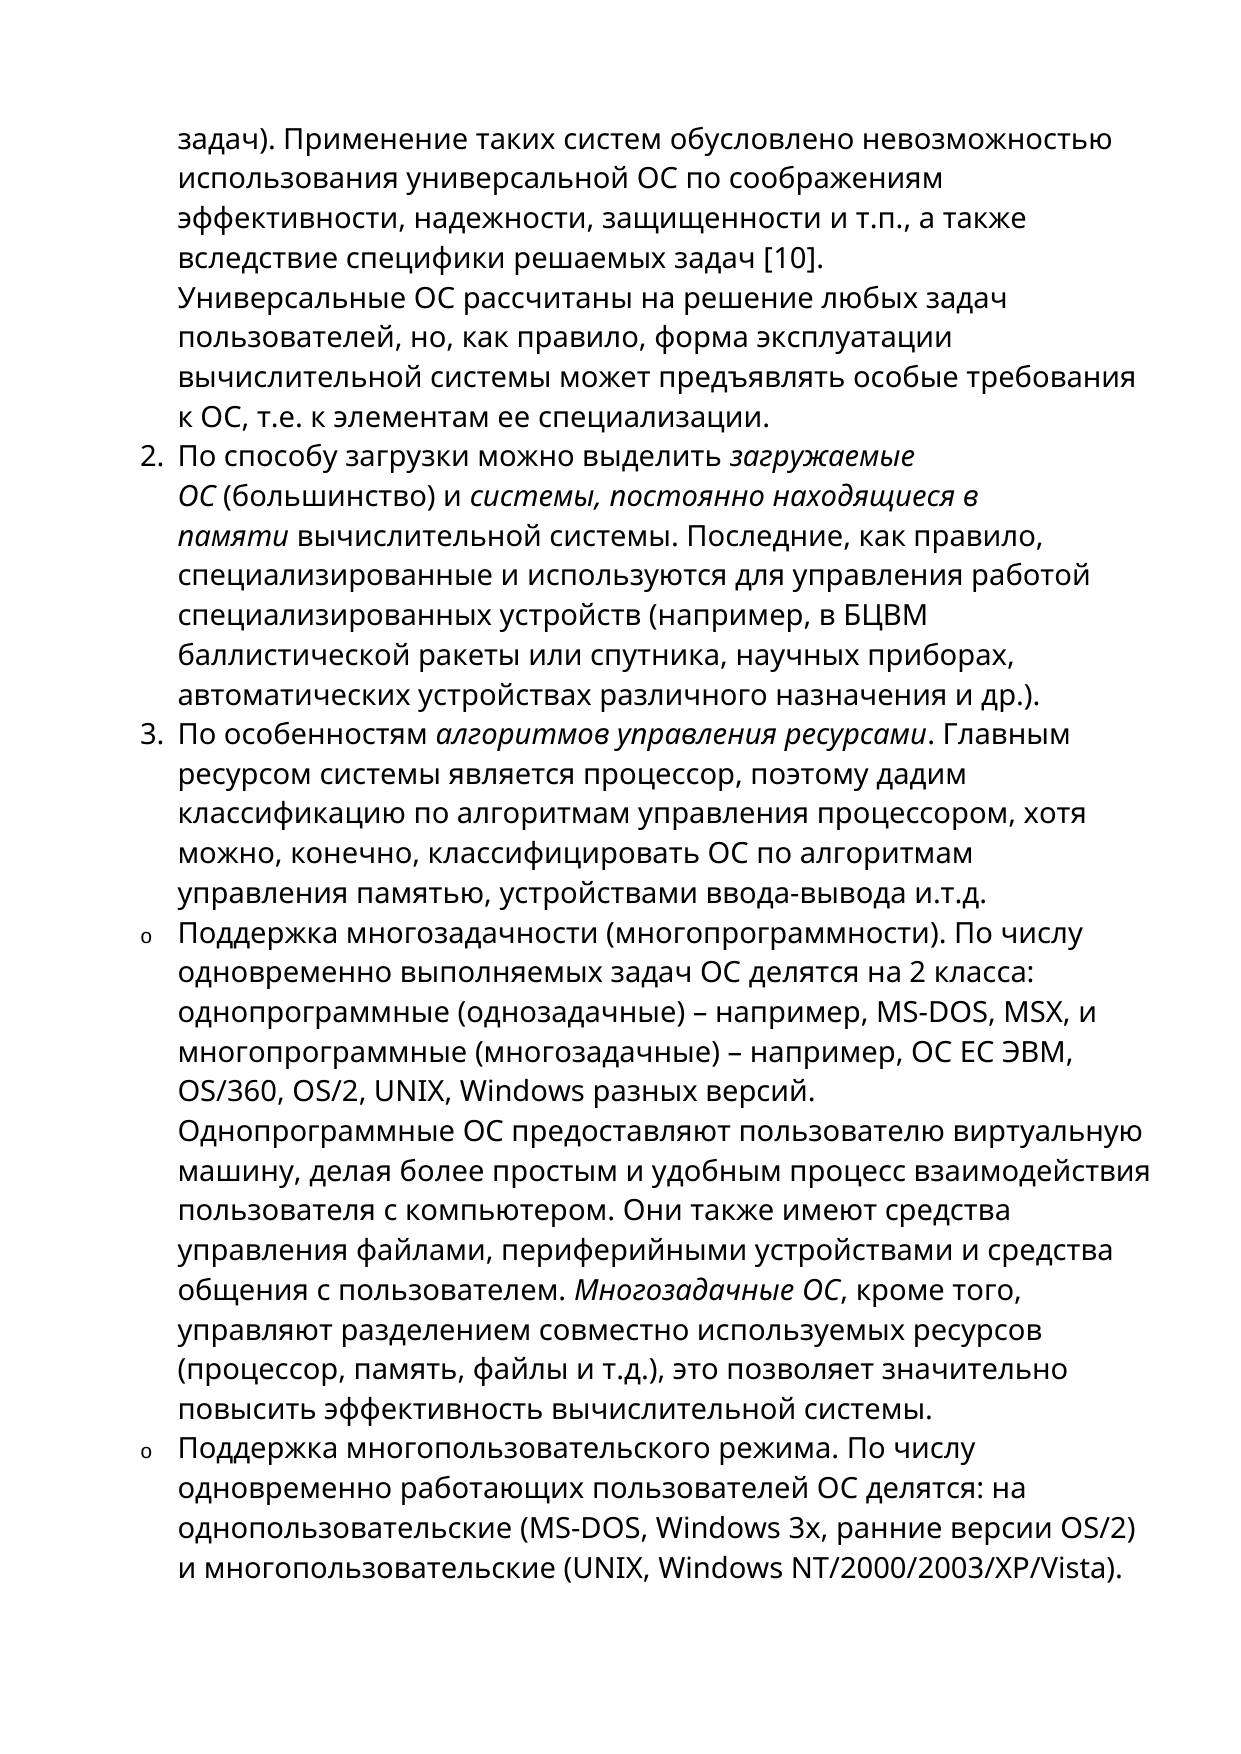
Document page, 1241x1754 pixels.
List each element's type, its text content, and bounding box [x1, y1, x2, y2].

list Поддержка многопользовательского режима. По числу одновременно работающих пользователей ОС делятся: на однопользовательские (MS-DOS, Windows 3х, ранние версии OS/2) и многопользовательские (UNIX, Windows NT/2000/2003/XP/Vista). [140, 1428, 1152, 1587]
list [140, 118, 1152, 277]
text Однопрограммные ОС предоставляют пользователю виртуальную машину, делая более простым и удобным процесс взаимодействия пользователя с компьютером. Они также имеют средства управления файлами, периферийными устройствами и средства общения с пользователем. Многозадачные ОС, кроме того, управляют разделением совместно используемых ресурсов (процессор, память, файлы и т.д.), это позволяет значительно повысить эффективность вычислительной системы. [177, 1110, 1152, 1428]
text Универсальные ОС рассчитаны на решение любых задач пользователей, но, как правило, форма эксплуатации вычислительной системы может предъявлять особые требования к ОС, т.е. к элементам ее специализации. [177, 277, 1152, 436]
list По способу загрузки можно выделить загружаемые ОС (большинство) и системы, постоянно находящиеся в памяти вычислительной системы. Последние, как правило, специализированные и используются для управления работой специализированных устройств (например, в БЦВМ баллистической ракеты или спутника, научных приборах, автоматических устройствах различного назначения и др.). [140, 436, 1152, 713]
list По особенностям алгоритмов управления ресурсами. Главным ресурсом системы является процессор, поэтому дадим классификацию по алгоритмам управления процессором, хотя можно, конечно, классифицировать ОС по алгоритмам управления памятью, устройствами ввода-вывода и.т.д. [140, 713, 1152, 912]
list Поддержка многозадачности (многопрограммности). По числу одновременно выполняемых задач ОС делятся на 2 класса: однопрограммные (однозадачные) – например, MS-DOS, MSX, и многопрограммные (многозадачные) – например, ОС ЕС ЭВМ, OS/360, OS/2, UNIX, Windows разных версий. [140, 912, 1152, 1110]
